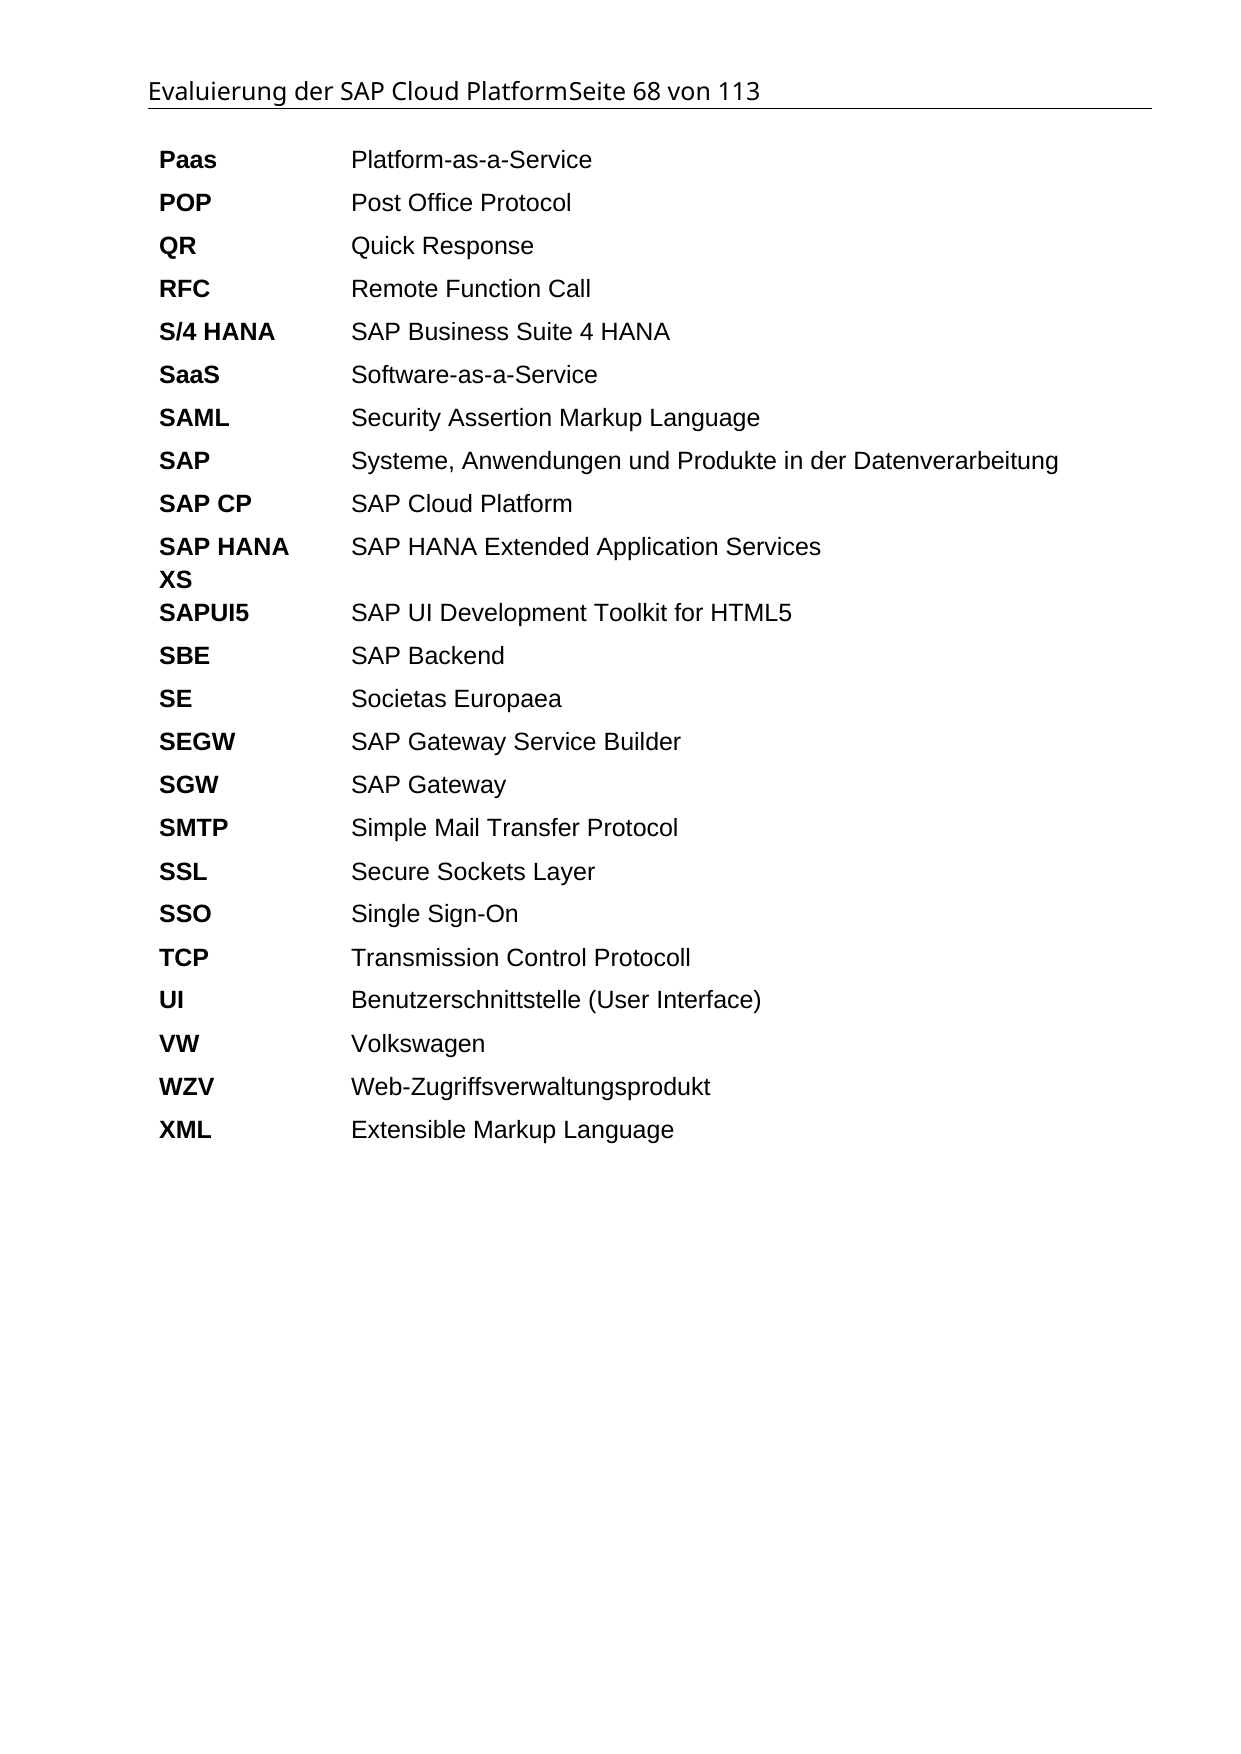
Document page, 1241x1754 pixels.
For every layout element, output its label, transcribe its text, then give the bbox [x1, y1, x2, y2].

table_cell Societas Europaea [340, 684, 1151, 727]
table_cell XML [148, 1115, 339, 1158]
table_cell RFC [148, 274, 339, 317]
table_cell Web-Zugriffsverwaltungsprodukt [340, 1072, 1151, 1114]
table_cell SSL [148, 856, 339, 899]
table_cell SaaS [148, 360, 339, 403]
table_cell SAP Business Suite 4 HANA [340, 317, 1151, 360]
table_cell SGW [148, 770, 339, 813]
table_cell SAP UI Development Toolkit for HTML5 [340, 598, 1151, 641]
table_cell Remote Function Call [340, 274, 1151, 317]
table_cell Systeme, Anwendungen und Produkte in der Datenverarbeitung [340, 446, 1151, 489]
table_cell Security Assertion Markup Language [340, 403, 1151, 446]
table_cell SAP Gateway [340, 770, 1151, 813]
table_cell Paas [148, 145, 339, 188]
table_cell SMTP [148, 814, 339, 856]
table_cell SSO [148, 900, 339, 942]
table_cell UI [148, 986, 339, 1028]
table_cell Post Office Protocol [340, 188, 1151, 231]
table_cell Secure Sockets Layer [340, 856, 1151, 899]
table_cell S/4 HANA [148, 317, 339, 360]
table_cell SAPUI5 [148, 598, 339, 641]
table_cell Quick Response [340, 231, 1151, 274]
table_cell SEGW [148, 728, 339, 770]
table_cell SAP [148, 446, 339, 489]
table_cell Single Sign-On [340, 900, 1151, 942]
table_cell POP [148, 188, 339, 231]
table_cell Benutzerschnittstelle (User Interface) [340, 986, 1151, 1028]
table_cell QR [148, 231, 339, 274]
table_cell Volkswagen [340, 1029, 1151, 1072]
table_cell Transmission Control Protocoll [340, 943, 1151, 986]
table_cell Software-as-a-Service [340, 360, 1151, 403]
table_cell SE [148, 684, 339, 727]
table_cell VW [148, 1029, 339, 1072]
table_cell SAP Gateway Service Builder [340, 728, 1151, 770]
table_cell SBE [148, 641, 339, 684]
table_cell WZV [148, 1072, 339, 1114]
table_cell SAP HANA XS [148, 532, 339, 598]
table_cell SAP Backend [340, 641, 1151, 684]
table_cell Simple Mail Transfer Protocol [340, 814, 1151, 856]
table_cell SAP CP [148, 489, 339, 532]
table_cell SAP Cloud Platform [340, 489, 1151, 532]
table_cell Extensible Markup Language [340, 1115, 1151, 1158]
table_cell SAML [148, 403, 339, 446]
table_cell Platform-as-a-Service [340, 145, 1151, 188]
table_cell SAP HANA Extended Application Services [340, 532, 1151, 598]
table_cell TCP [148, 943, 339, 986]
